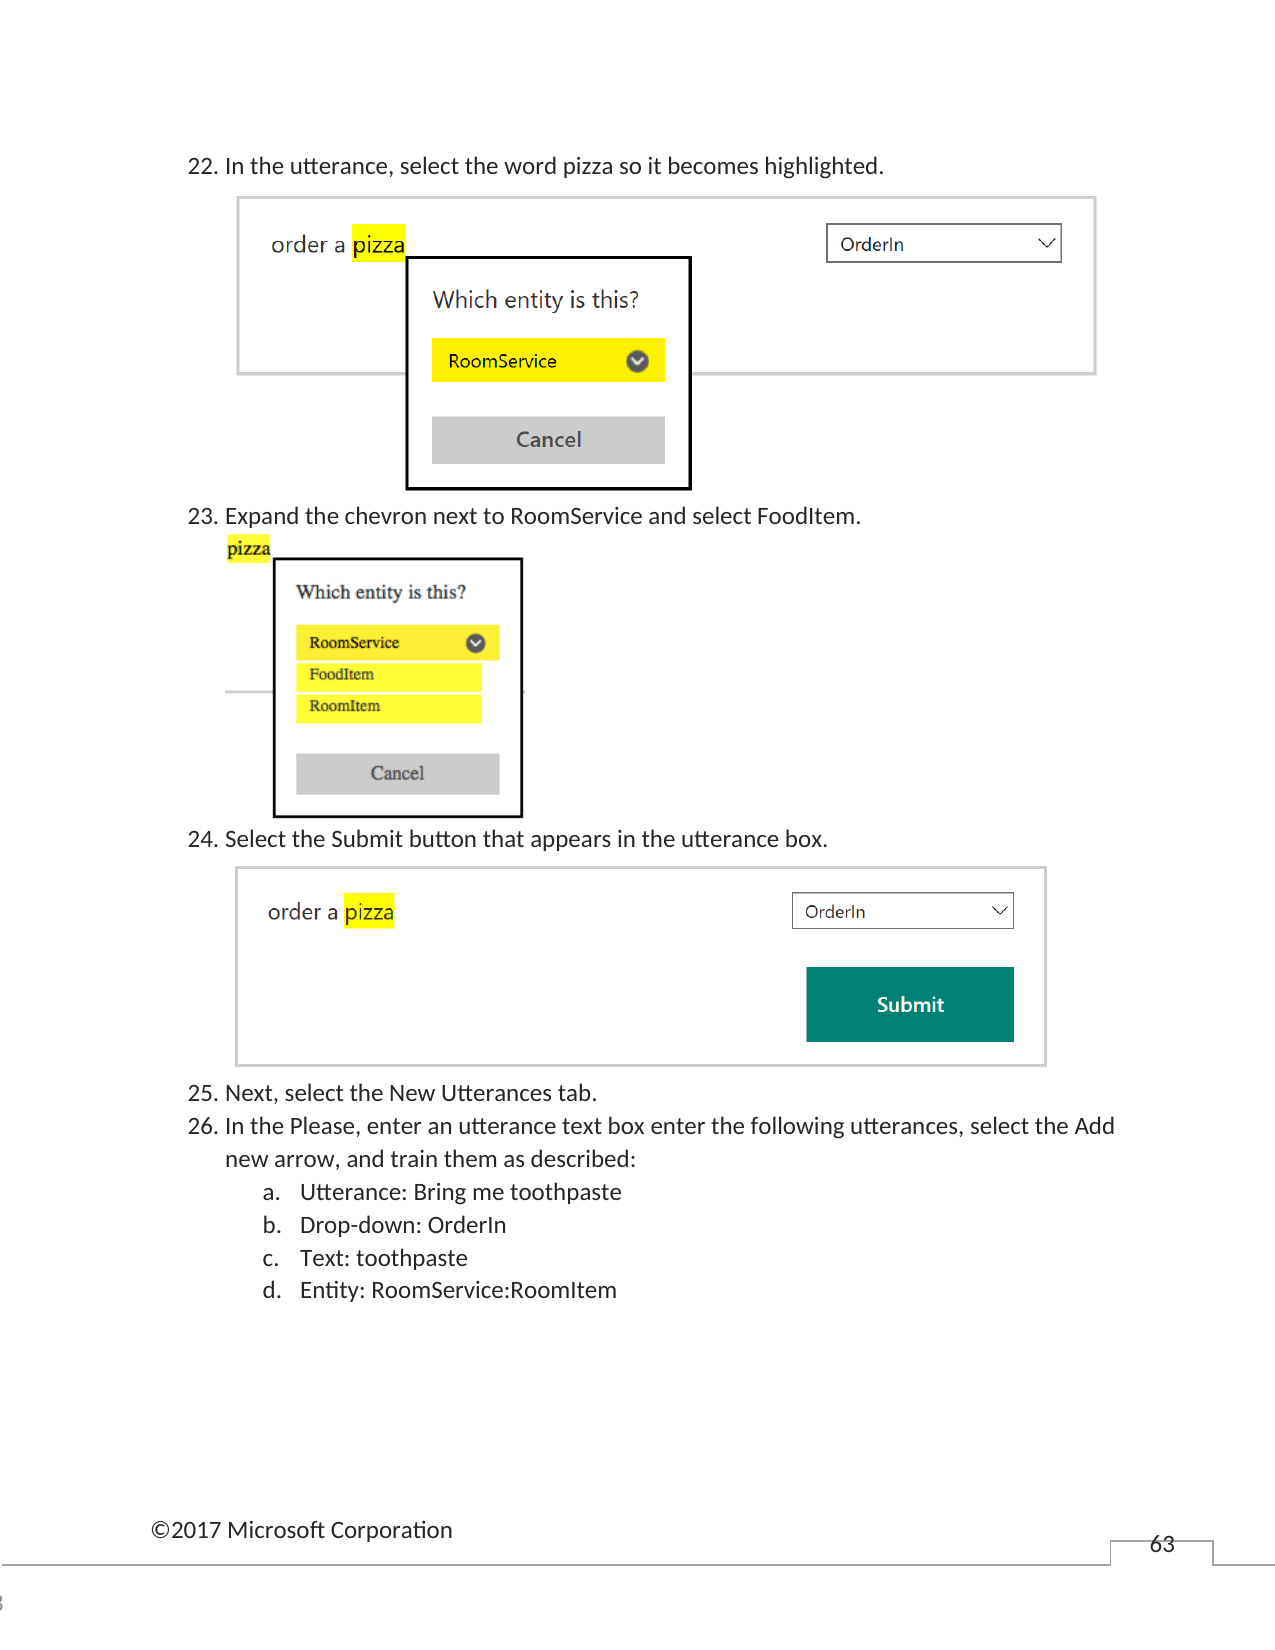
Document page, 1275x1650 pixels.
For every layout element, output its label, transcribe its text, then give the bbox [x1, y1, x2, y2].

list In the Please, enter an utterance text box enter the following utterances, select the Add new arrow, and train them as described: [187, 1110, 1125, 1173]
list Utterance: Bring me toothpaste [262, 1176, 1125, 1206]
list Next, select the New Utterances tab. [187, 1077, 1125, 1108]
list Text: toothpaste [262, 1242, 1125, 1272]
picture [225, 856, 1054, 1075]
picture [225, 533, 525, 821]
picture [225, 182, 1108, 498]
list Entity: RoomService:RoomItem [262, 1274, 1125, 1305]
list Drop-down: OrderIn [262, 1209, 1125, 1239]
